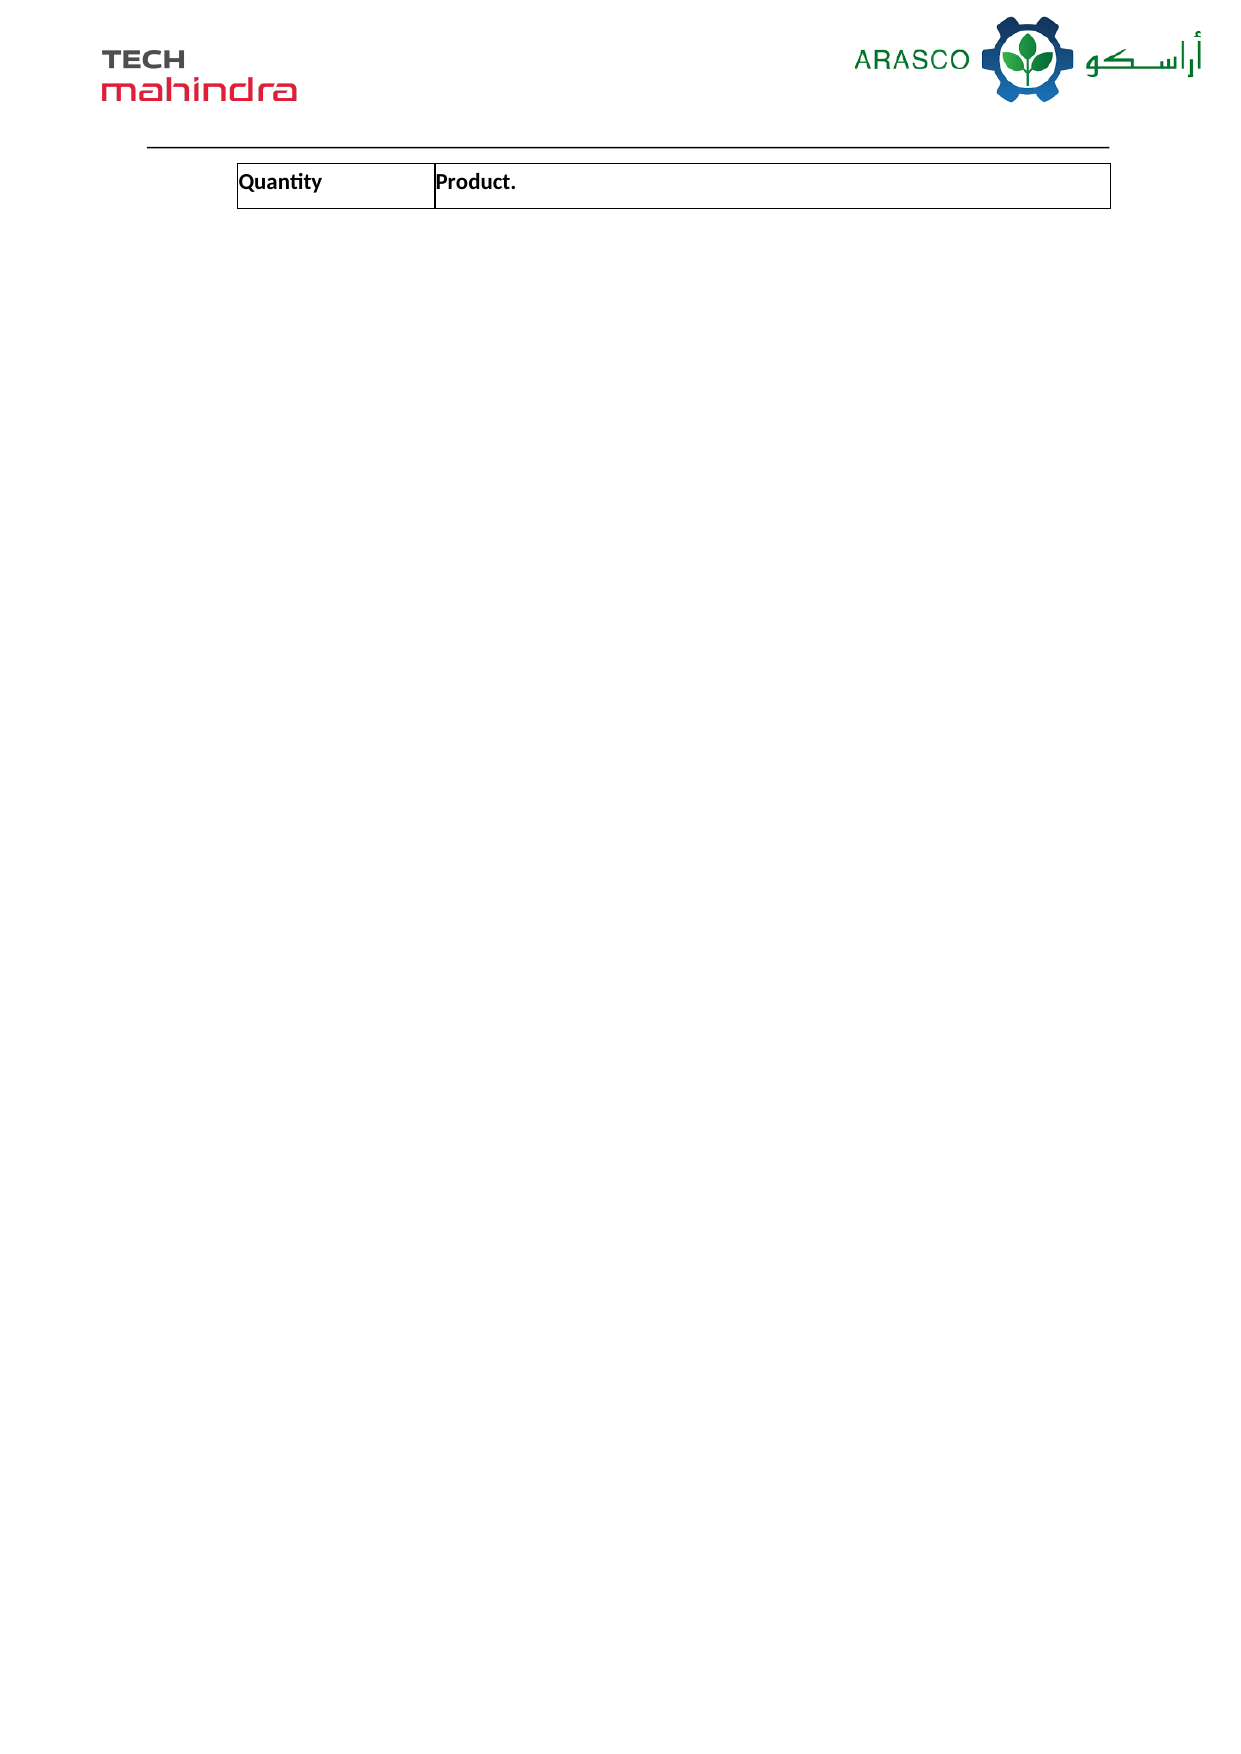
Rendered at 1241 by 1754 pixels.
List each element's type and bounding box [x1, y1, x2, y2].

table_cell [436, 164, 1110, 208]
picture [100, 50, 298, 101]
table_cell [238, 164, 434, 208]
picture [854, 5, 1201, 113]
